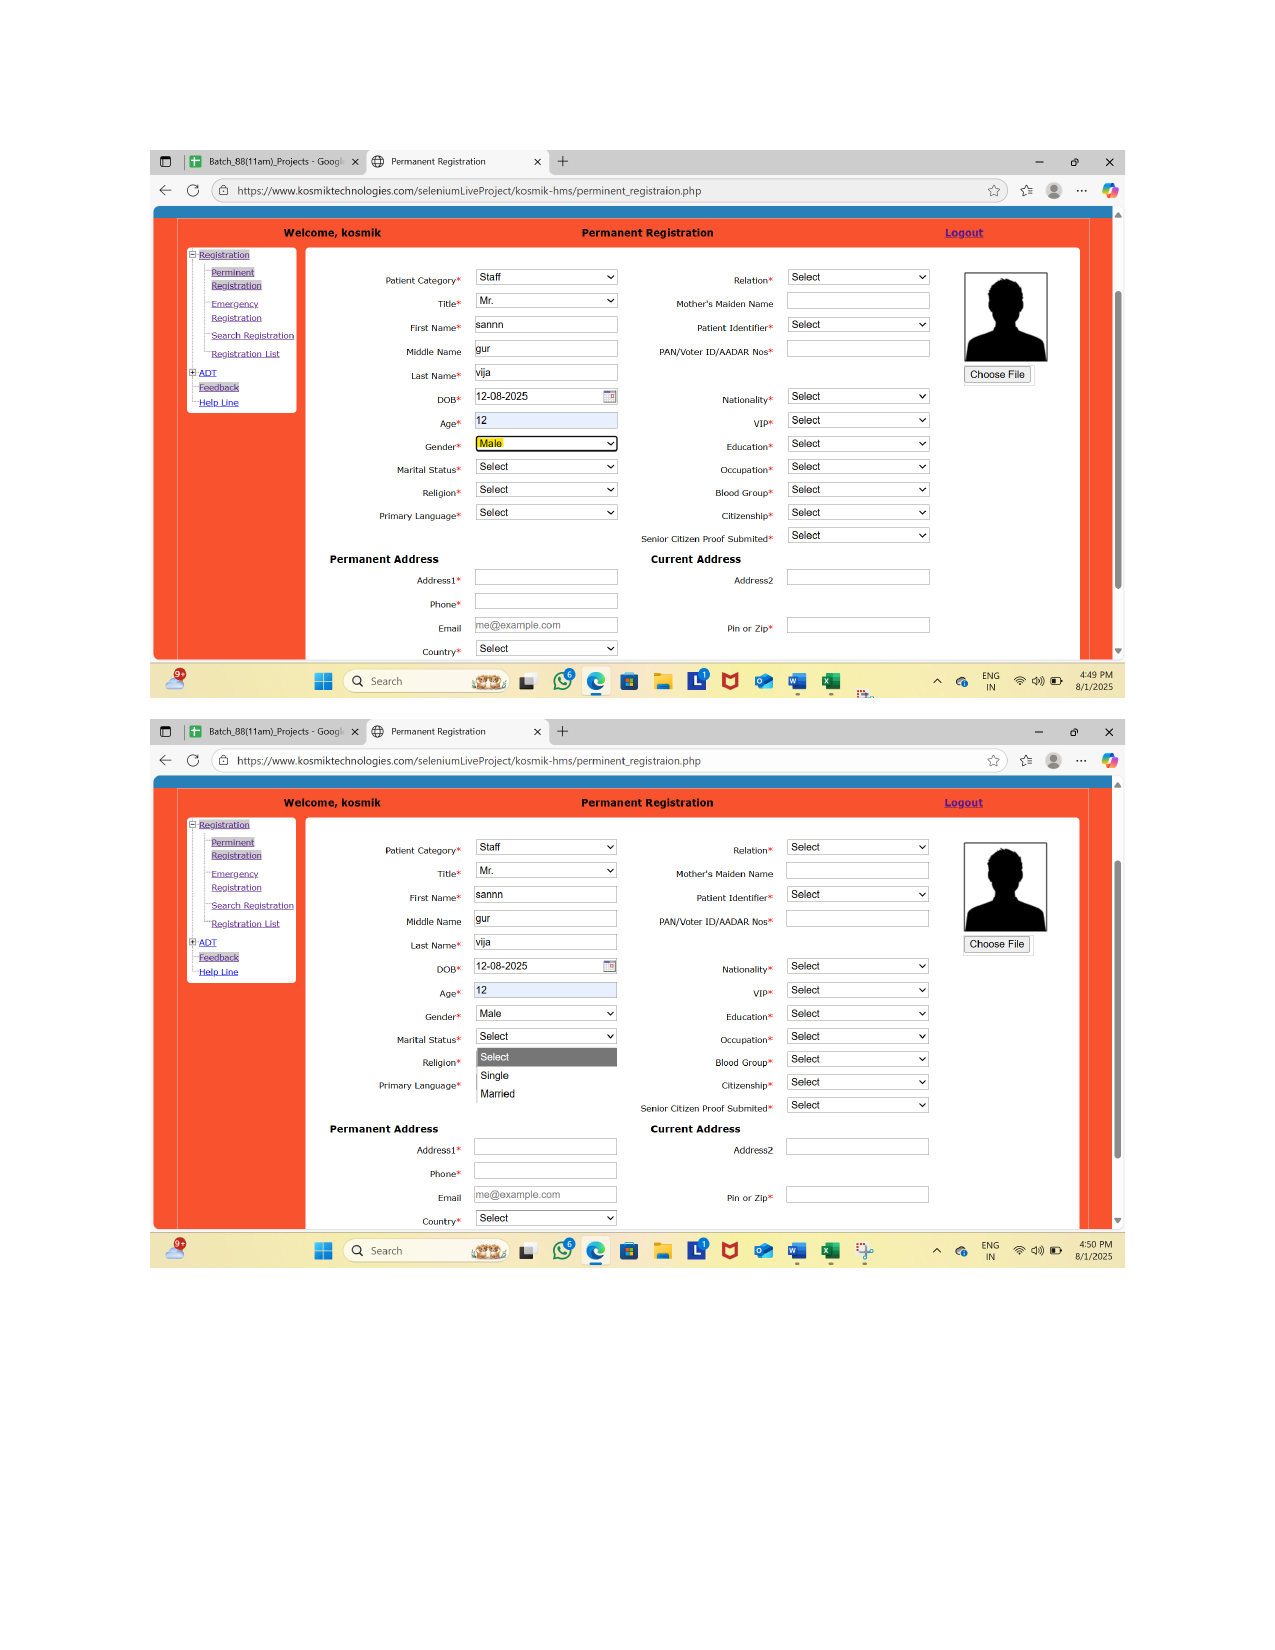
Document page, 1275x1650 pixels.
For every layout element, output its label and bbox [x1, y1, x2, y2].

picture [150, 719, 1125, 1268]
picture [150, 150, 1125, 698]
